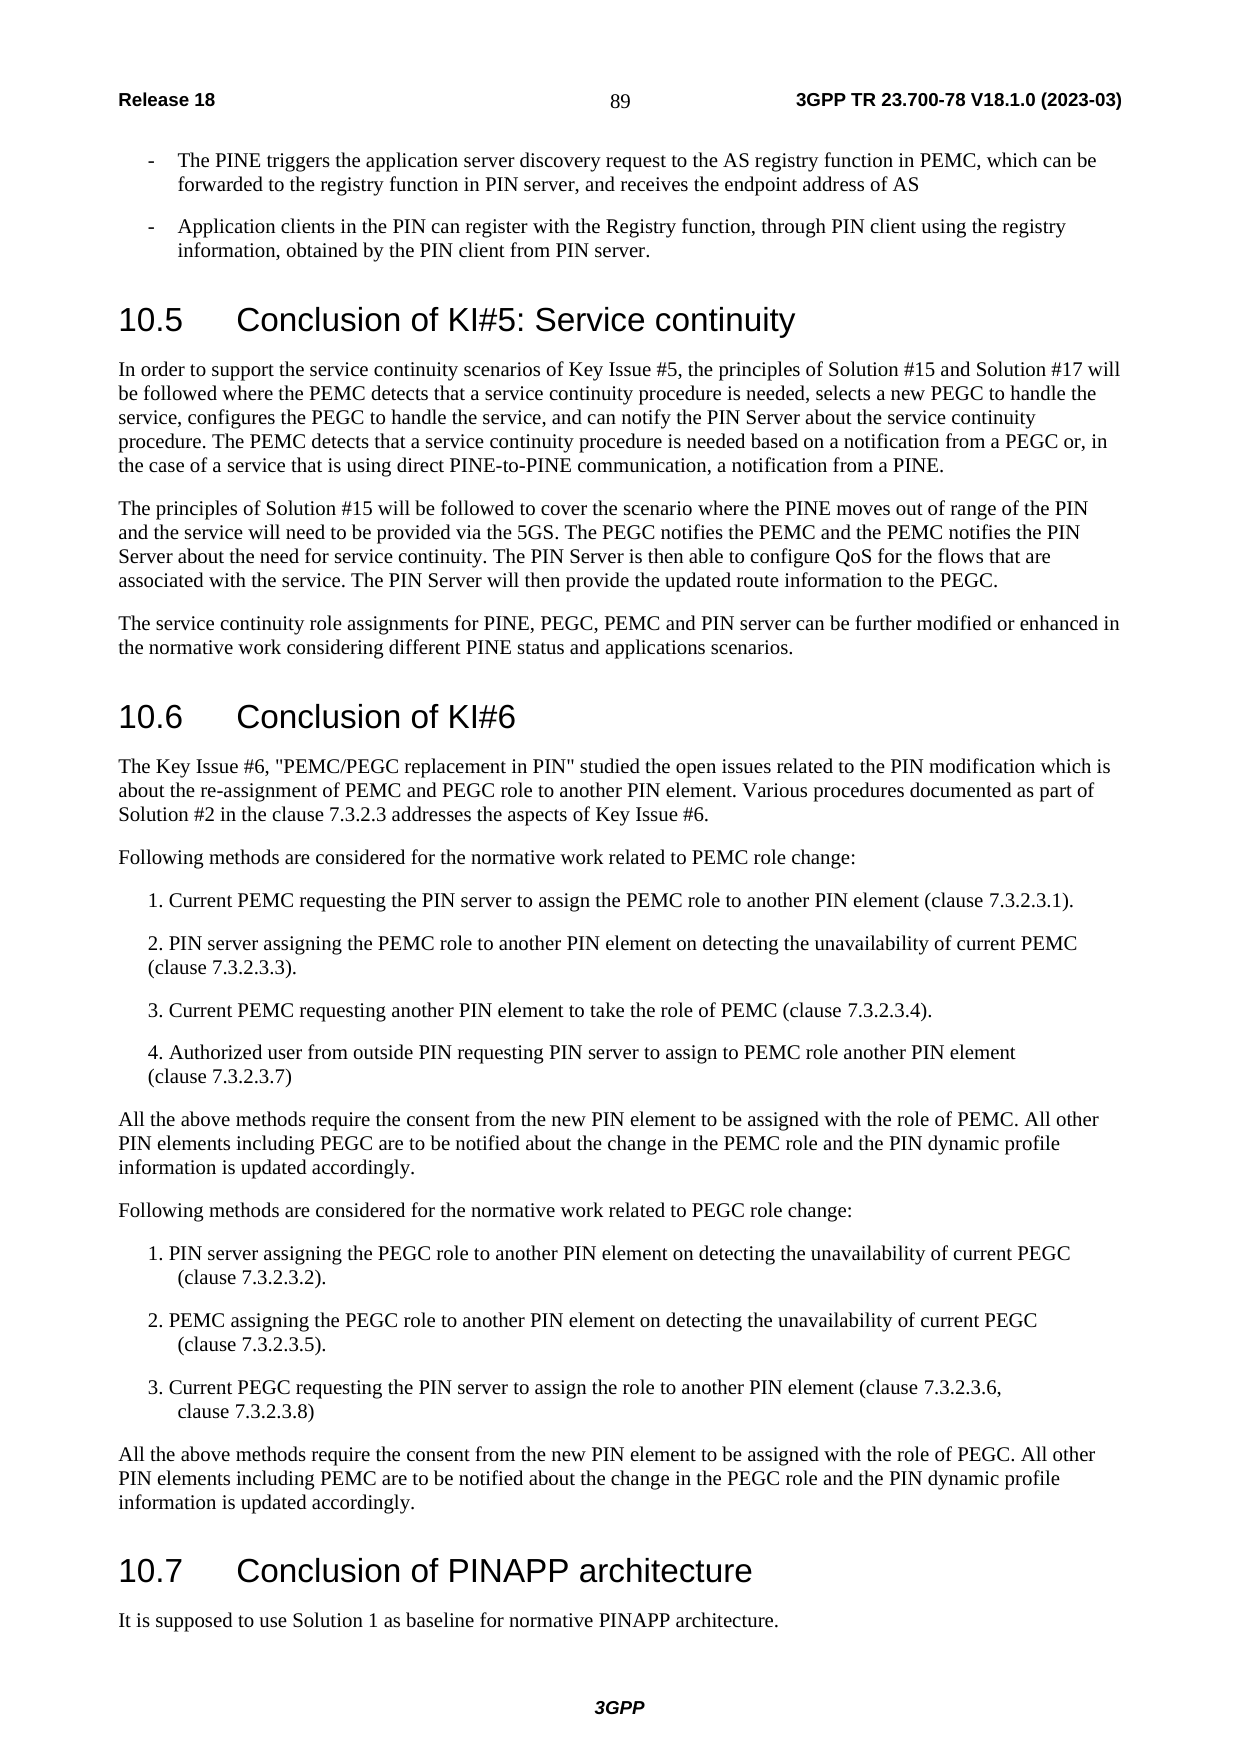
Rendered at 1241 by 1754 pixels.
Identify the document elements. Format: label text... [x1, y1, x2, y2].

text 10.7 Conclusion of PINAPP architecture [118, 1551, 1122, 1590]
text - The PINE triggers the application server discovery request to the AS registry function in PEMC, which can be forwarded to the registry function in PIN server, and receives the endpoint address of AS [148, 147, 1122, 196]
text 10.5 Conclusion of KI#5: Service continuity [118, 300, 1122, 338]
text 3. Current PEGC requesting the PIN server to assign the role to another PIN element (clause 7.3.2.3.6, clause 7.3.2.3.8) [148, 1375, 1122, 1423]
text 3. Current PEMC requesting another PIN element to take the role of PEMC (clause 7.3.2.3.4). [148, 997, 1122, 1022]
text 2. PIN server assigning the PEMC role to another PIN element on detecting the unavailability of current PEMC (clause 7.3.2.3.3). [148, 931, 1122, 979]
text 1. Current PEMC requesting the PIN server to assign the PEMC role to another PIN element (clause 7.3.2.3.1). [118, 888, 1122, 912]
text - Application clients in the PIN can register with the Registry function, through PIN client using the registry information, obtained by the PIN client from PIN server. [148, 214, 1122, 262]
text 1. PIN server assigning the PEGC role to another PIN element on detecting the unavailability of current PEGC (clause 7.3.2.3.2). [148, 1241, 1122, 1289]
text Following methods are considered for the normative work related to PEMC role change: [118, 845, 1122, 869]
text 4. Authorized user from outside PIN requesting PIN server to assign to PEMC role another PIN element (clause 7.3.2.3.7) [148, 1040, 1122, 1088]
text All the above methods require the consent from the new PIN element to be assigned with the role of PEMC. All other PIN elements including PEGC are to be notified about the change in the PEMC role and the PIN dynamic profile information is updated accordingly. [118, 1107, 1122, 1179]
text In order to support the service continuity scenarios of Key Issue #5, the principles of Solution #15 and Solution #17 will be followed where the PEMC detects that a service continuity procedure is needed, selects a new PEGC to handle the service, configures the PEGC to handle the service, and can notify the PIN Server about the service continuity procedure. The PEMC detects that a service continuity procedure is needed based on a notification from a PEGC or, in the case of a service that is using direct PINE-to-PINE communication, a notification from a PINE. [118, 357, 1122, 477]
text The principles of Solution #15 will be followed to cover the scenario where the PINE moves out of range of the PIN and the service will need to be provided via the 5GS. The PEGC notifies the PEMC and the PEMC notifies the PIN Server about the need for service continuity. The PIN Server is then able to configure QoS for the flows that are associated with the service. The PIN Server will then provide the updated route information to the PEGC. [118, 496, 1122, 592]
text The service continuity role assignments for PINE, PEGC, PEMC and PIN server can be further modified or enhanced in the normative work considering different PINE status and applications scenarios. [118, 611, 1122, 659]
text It is supposed to use Solution 1 as baseline for normative PINAPP architecture. [118, 1608, 1122, 1632]
text All the above methods require the consent from the new PIN element to be assigned with the role of PEGC. All other PIN elements including PEMC are to be notified about the change in the PEGC role and the PIN dynamic profile information is updated accordingly. [118, 1442, 1122, 1514]
text 10.6 Conclusion of KI#6 [118, 697, 1122, 735]
text The Key Issue #6, "PEMC/PEGC replacement in PIN" studied the open issues related to the PIN modification which is about the re-assignment of PEMC and PEGC role to another PIN element. Various procedures documented as part of Solution #2 in the clause 7.3.2.3 addresses the aspects of Key Issue #6. [118, 754, 1122, 826]
text 2. PEMC assigning the PEGC role to another PIN element on detecting the unavailability of current PEGC (clause 7.3.2.3.5). [148, 1308, 1122, 1356]
text Following methods are considered for the normative work related to PEGC role change: [118, 1198, 1122, 1222]
